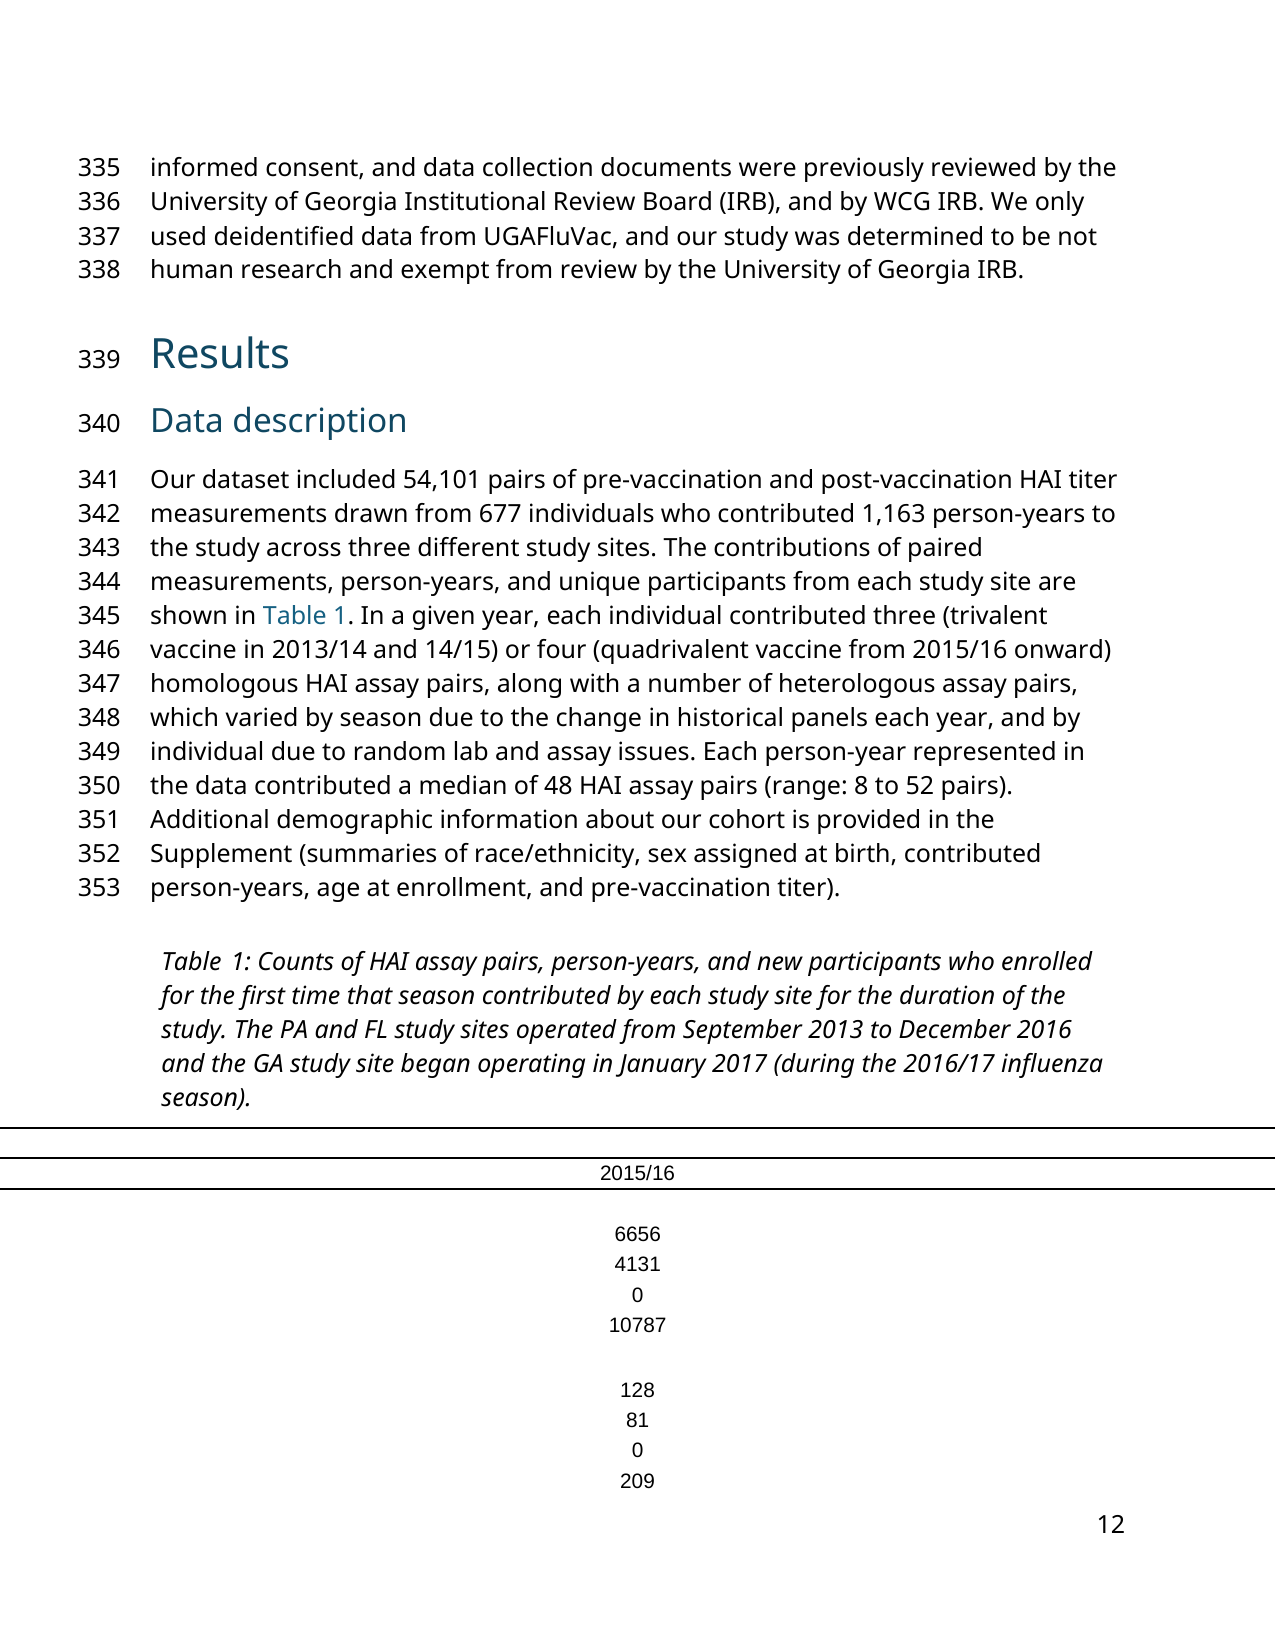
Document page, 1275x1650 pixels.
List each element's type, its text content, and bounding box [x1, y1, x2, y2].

subtitle Data description [150, 397, 1125, 443]
subtitle Results [150, 324, 1125, 381]
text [150, 150, 1125, 286]
text Our dataset included 54,101 pairs of pre-vaccination and post-vaccination HAI titer measurements drawn from 677 individuals who contributed 1,163 person-years to the study across three different study sites. The contributions of paired measurements, person-years, and unique participants from each study site are shown in Table 1. In a given year, each individual contributed three (trivalent vaccine in 2013/14 and 14/15) or four (quadrivalent vaccine from 2015/16 onward) homologous HAI assay pairs, along with a number of heterologous assay pairs, which varied by season due to the change in historical panels each year, and by individual due to random lab and assay issues. Each person-year represented in the data contributed a median of 48 HAI assay pairs (range: 8 to 52 pairs). Additional demographic information about our cohort is provided in the Supplement (summaries of race/ethnicity, sex assigned at birth, contributed person-years, age at enrollment, and pre-vaccination titer). [150, 461, 1125, 904]
